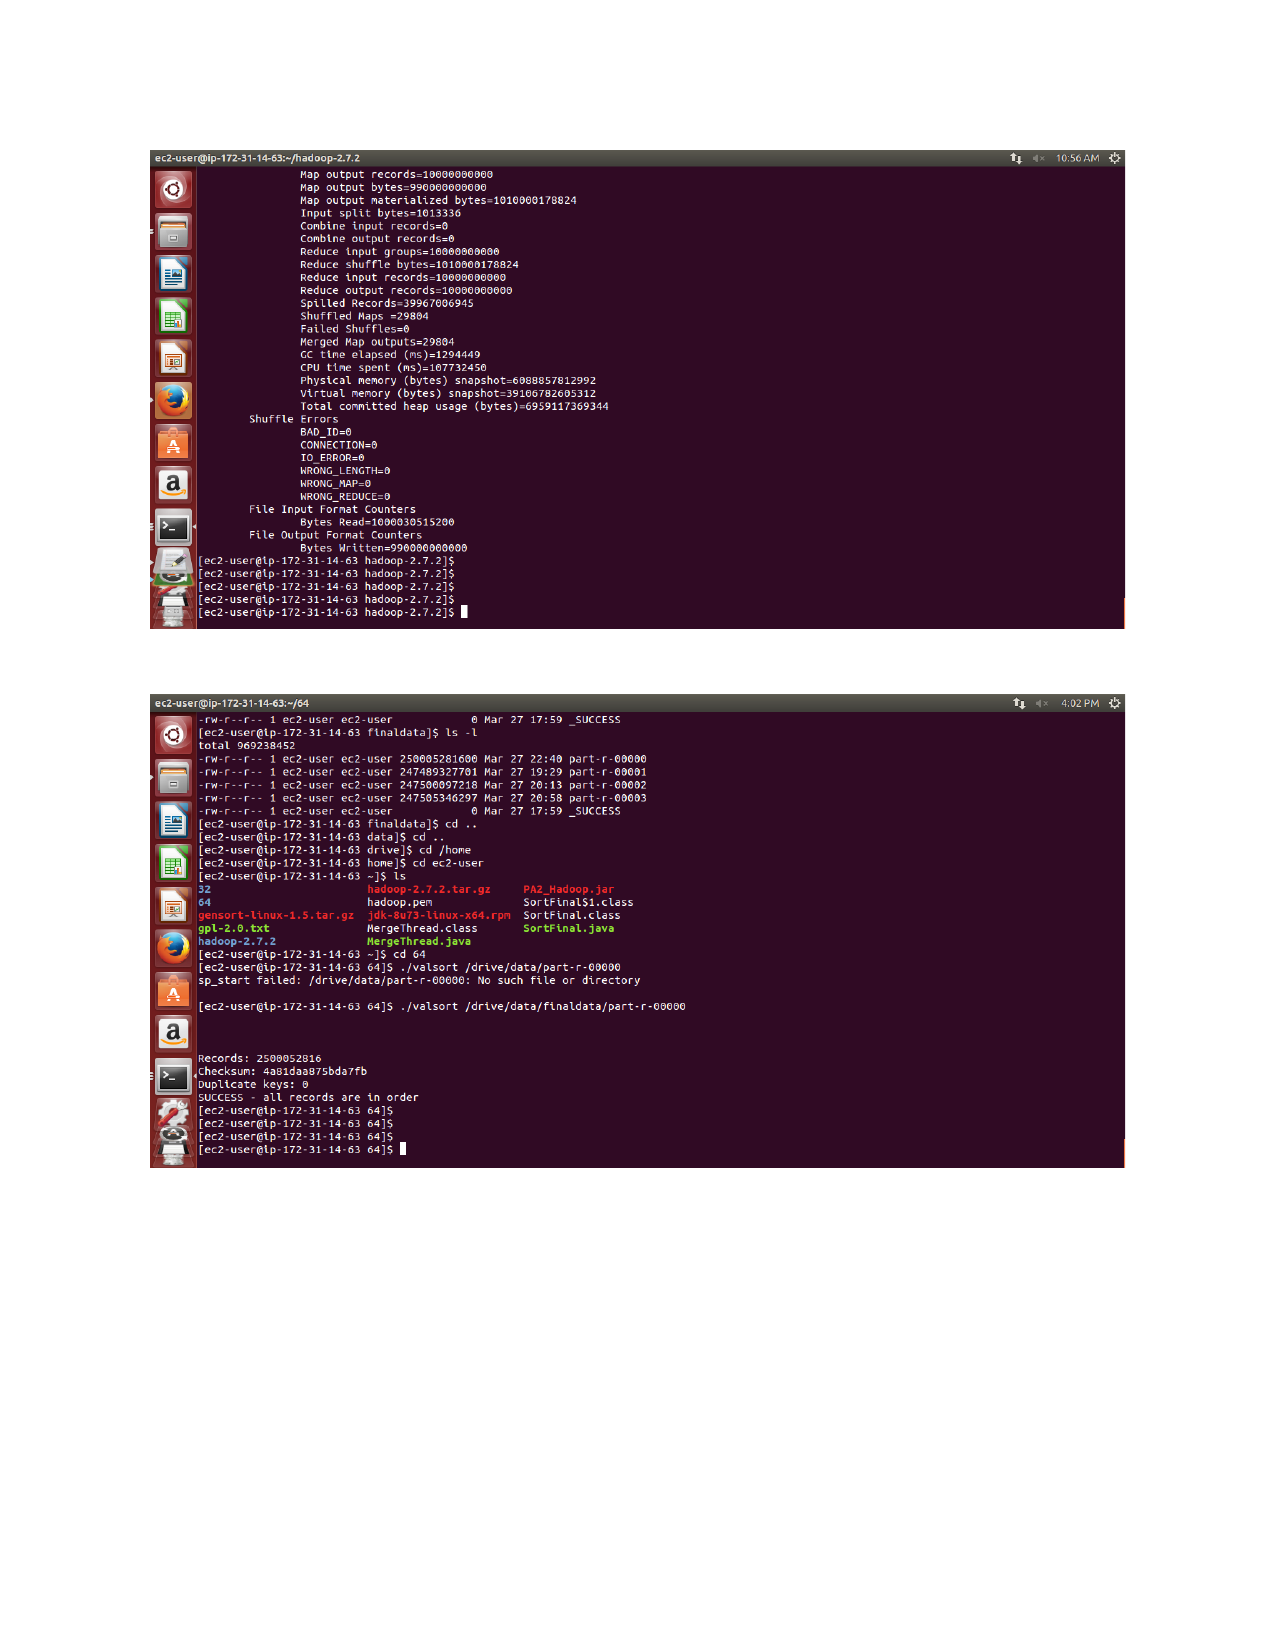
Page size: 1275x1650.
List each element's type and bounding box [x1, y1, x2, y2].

picture [150, 694, 1125, 1168]
picture [150, 150, 1125, 629]
